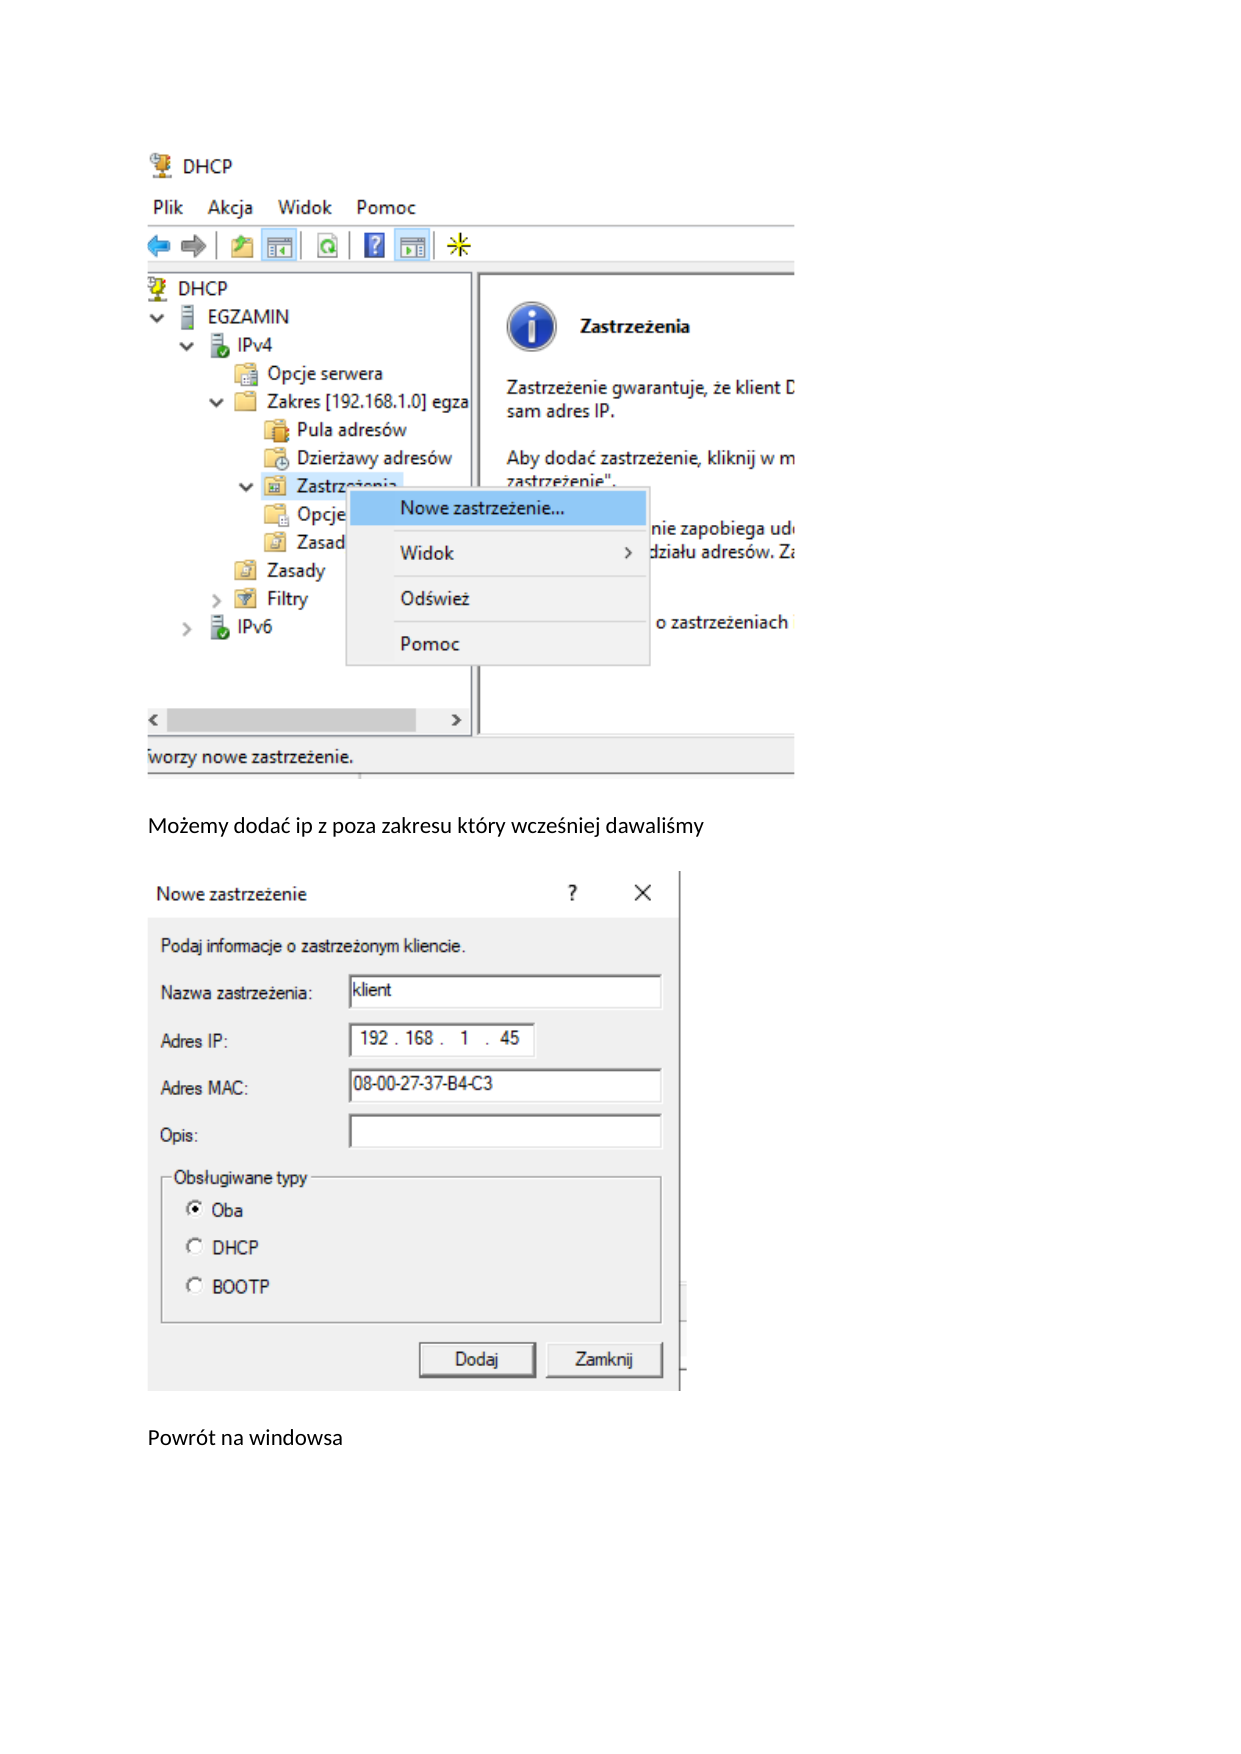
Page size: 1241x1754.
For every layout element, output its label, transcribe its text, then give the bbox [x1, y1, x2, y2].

picture [147, 147, 795, 779]
picture [147, 871, 687, 1391]
